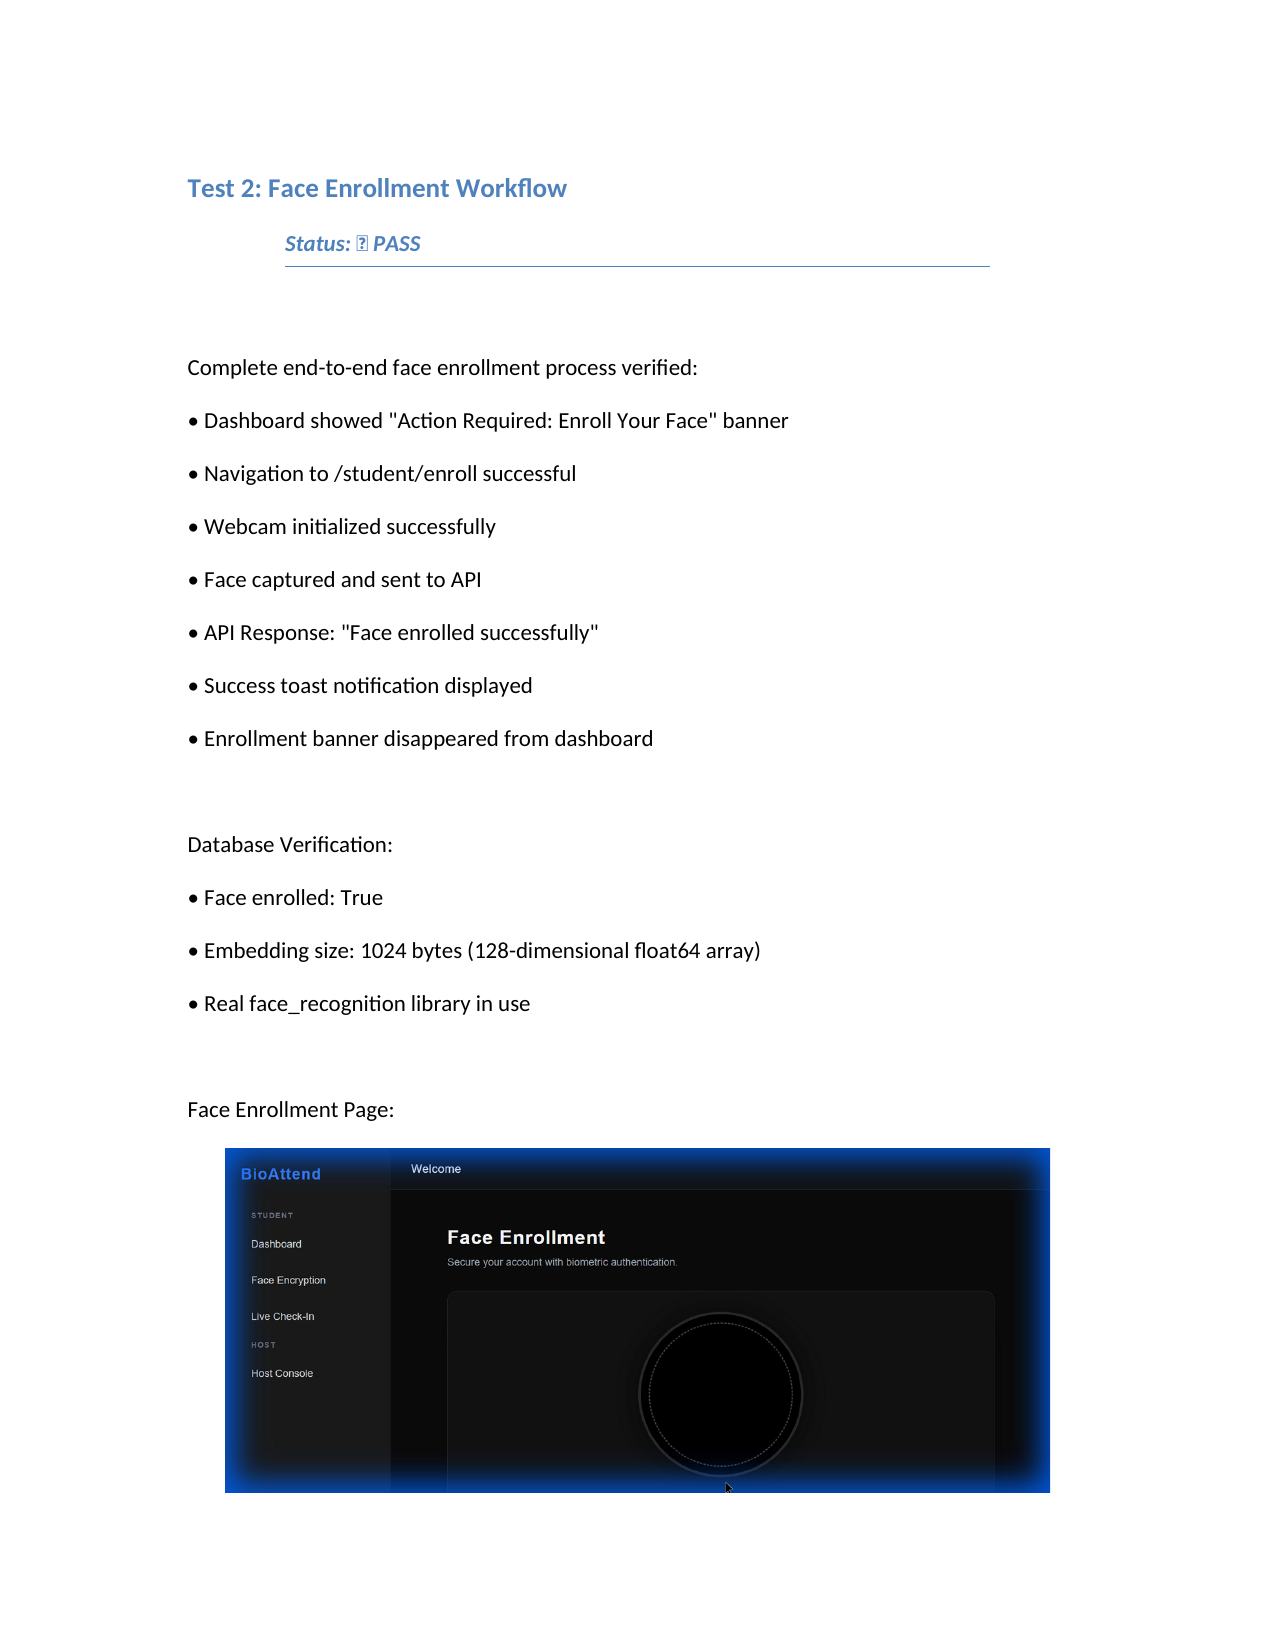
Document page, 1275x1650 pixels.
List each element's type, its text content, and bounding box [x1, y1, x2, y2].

text Face Enrollment Page: [187, 1096, 1087, 1124]
text • Enrollment banner disappeared from dashboard [187, 724, 1087, 752]
text • Face enrolled: True [187, 883, 1087, 912]
text • Face captured and sent to API [187, 565, 1087, 593]
text • Real face_recognition library in use [187, 989, 1087, 1018]
text • Success toast notification displayed [187, 671, 1087, 699]
text Database Verification: [187, 831, 1087, 858]
text Complete end-to-end face enrollment process verified: [187, 353, 1087, 381]
text Status: ✅ PASS [285, 229, 990, 266]
text • Embedding size: 1024 bytes (128-dimensional float64 array) [187, 937, 1087, 964]
text • API Response: "Face enrolled successfully" [187, 618, 1087, 646]
subtitle Test 2: Face Enrollment Workflow [187, 171, 1087, 204]
text • Dashboard showed "Action Required: Enroll Your Face" banner [187, 406, 1087, 434]
text • Webcam initialized successfully [187, 512, 1087, 540]
text • Navigation to /student/enroll successful [187, 459, 1087, 487]
picture [225, 1148, 1050, 1493]
